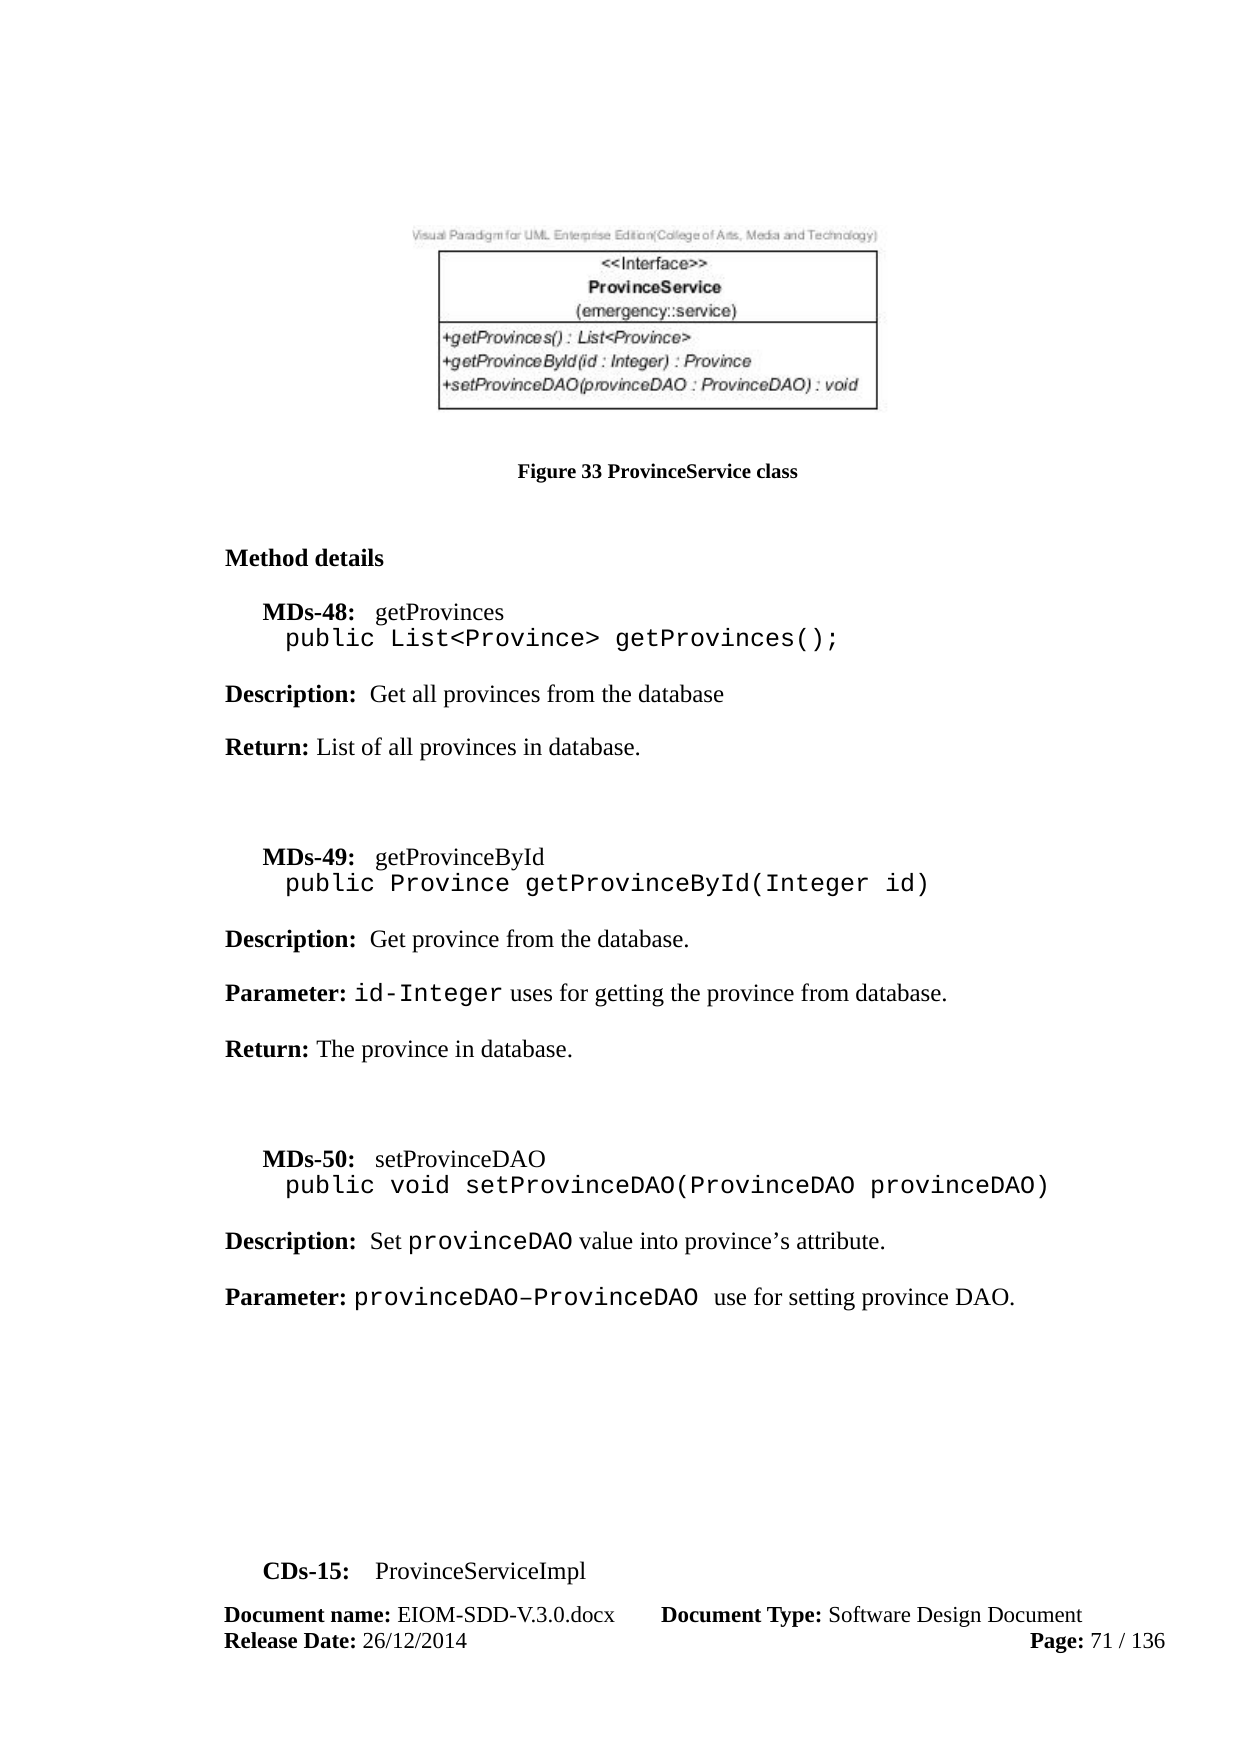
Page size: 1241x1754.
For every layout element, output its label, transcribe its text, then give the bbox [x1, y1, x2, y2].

text Description: Get all provinces from the database [225, 679, 1090, 707]
list ProvinceServiceImpl [262, 1556, 1090, 1585]
text Figure 33 ProvinceService class [225, 459, 1090, 483]
list getProvinces [262, 597, 1090, 625]
list setProvinceDAO [262, 1144, 1090, 1173]
text Method details [225, 543, 1090, 571]
text Parameter: id-Integer uses for getting the province from database. [225, 978, 1090, 1009]
text Return: The province in database. [225, 1034, 1090, 1063]
text public Province getProvinceById(Integer id) [225, 871, 1090, 899]
picture [412, 225, 903, 435]
text public void setProvinceDAO(ProvinceDAO provinceDAO) [225, 1173, 1090, 1201]
text Description: Set provinceDAO value into province’s attribute. [225, 1226, 1090, 1257]
text Description: Get province from the database. [225, 924, 1090, 953]
text public List<Province> getProvinces(); [225, 625, 1090, 654]
list getProvinceById [262, 842, 1090, 871]
text Parameter: provinceDAO–ProvinceDAO use for setting province DAO. [225, 1282, 1090, 1313]
text Return: List of all provinces in database. [225, 732, 1090, 761]
